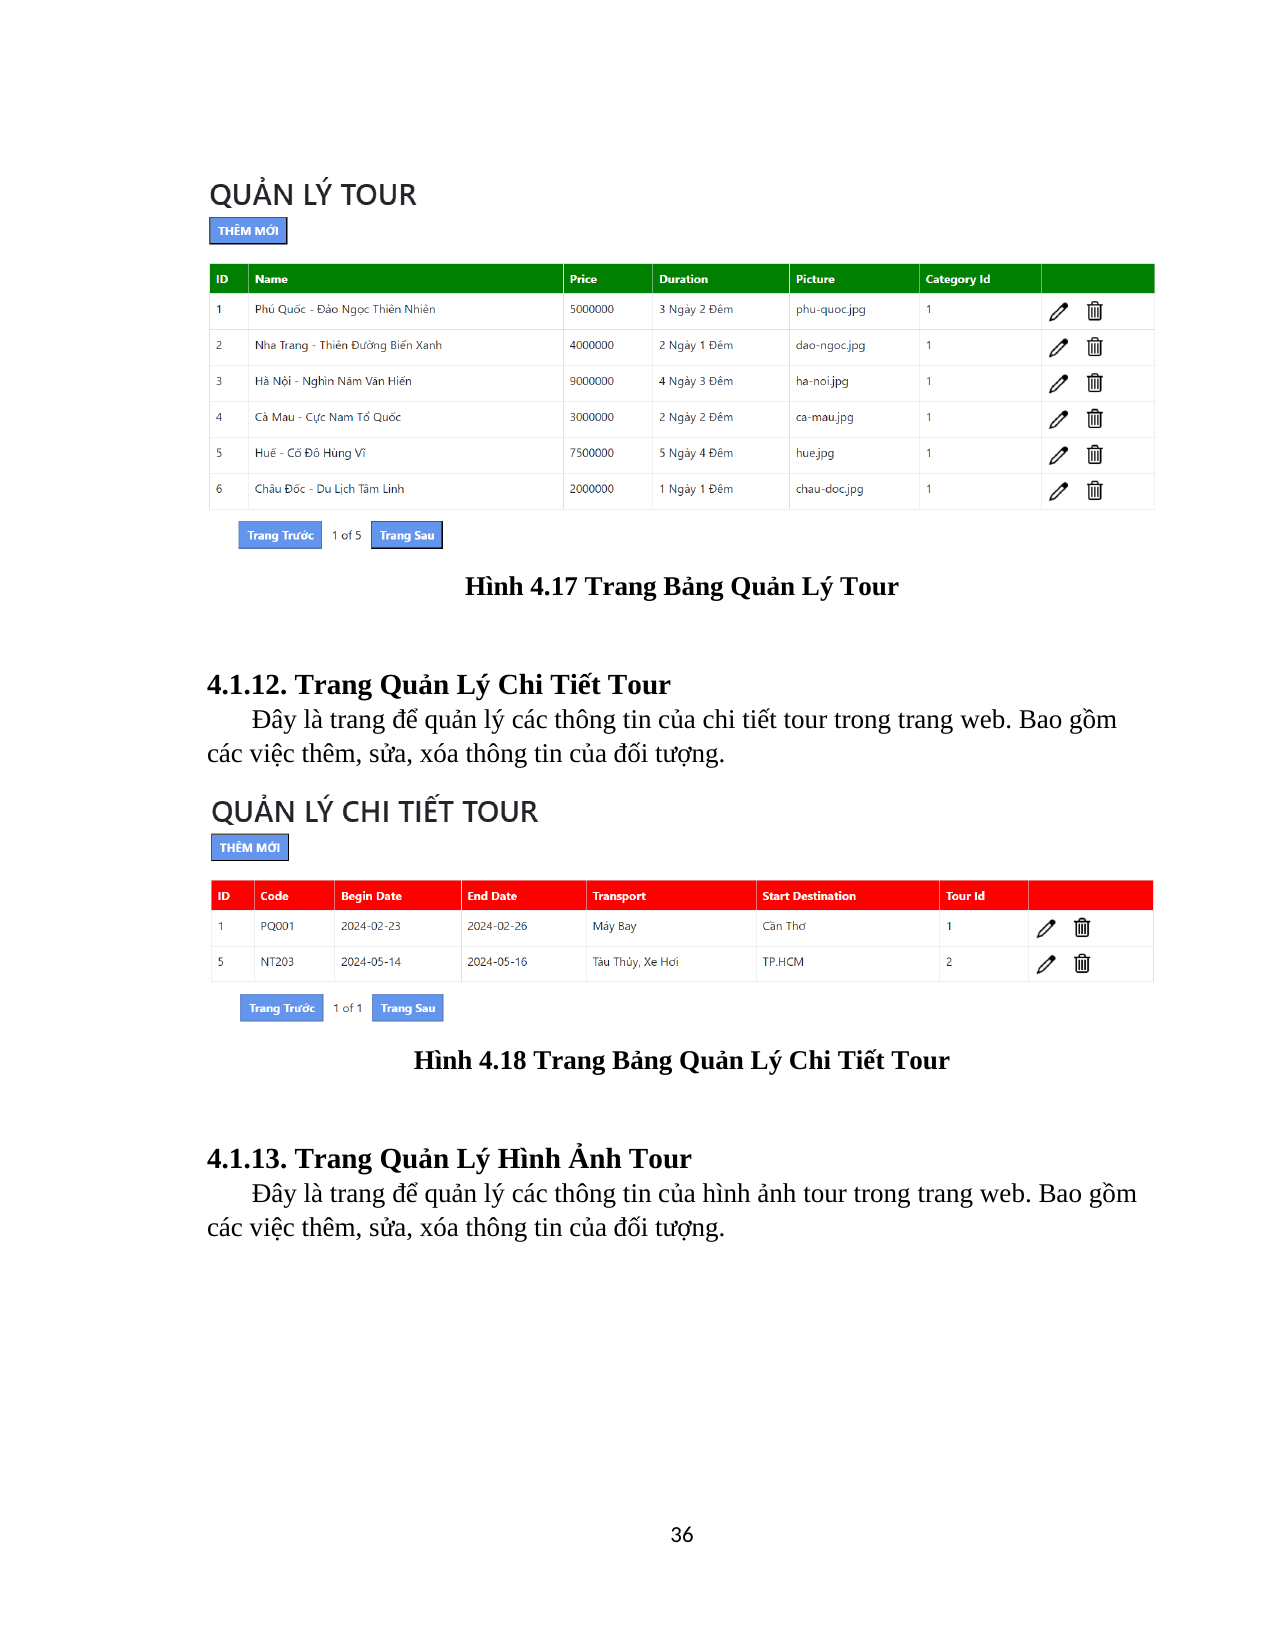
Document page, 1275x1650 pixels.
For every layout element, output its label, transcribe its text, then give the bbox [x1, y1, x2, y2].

text Hình 4.17 Trang Bảng Quản Lý Tour [207, 570, 1157, 601]
text Hình 4.18 Trang Bảng Quản Lý Chi Tiết Tour [207, 1044, 1157, 1076]
subtitle 4.1.12. Trang Quản Lý Chi Tiết Tour [207, 667, 1157, 701]
subtitle 4.1.13. Trang Quản Lý Hình Ảnh Tour [207, 1141, 1157, 1175]
picture [206, 787, 1157, 1026]
text Đây là trang để quản lý các thông tin của hình ảnh tour trong trang web. Bao gồm các việc thêm, sửa, xóa thông tin của đối tượng. [207, 1178, 1157, 1242]
picture [206, 177, 1157, 552]
text Đây là trang để quản lý các thông tin của chi tiết tour trong trang web. Bao gồm các việc thêm, sửa, xóa thông tin của đối tượng. [207, 703, 1157, 768]
